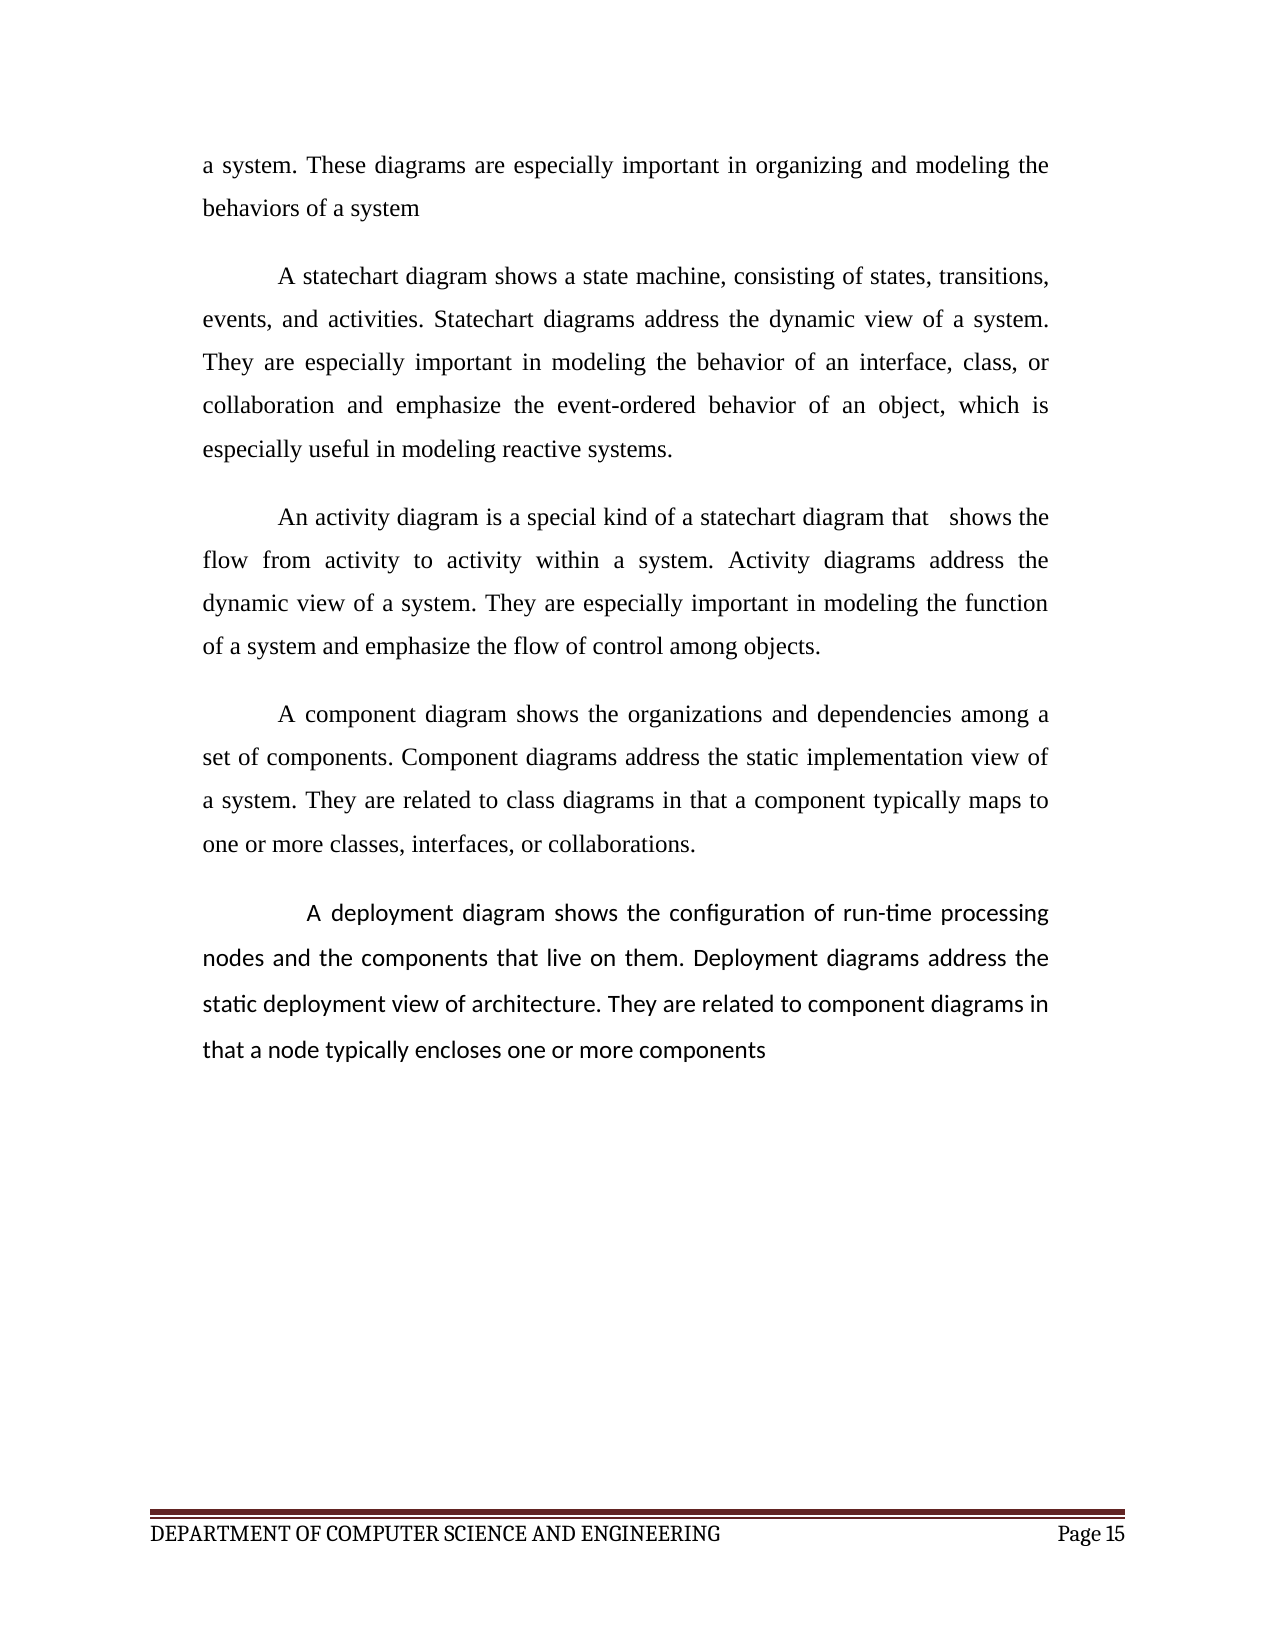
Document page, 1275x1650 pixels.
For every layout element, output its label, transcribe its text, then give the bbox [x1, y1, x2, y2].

text A deployment diagram shows the configuration of run-time processing nodes and the components that live on them. Deployment diagrams address the static deployment view of architecture. They are related to component diagrams in that a node typically encloses one or more components [202, 897, 1050, 1064]
text A component diagram shows the organizations and dependencies among a set of components. Component diagrams address the static implementation view of a system. They are related to class diagrams in that a component typically maps to one or more classes, interfaces, or collaborations. [202, 699, 1050, 857]
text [202, 150, 1050, 222]
text A statechart diagram shows a state machine, consisting of states, transitions, events, and activities. Statechart diagrams address the dynamic view of a system. They are especially important in modeling the behavior of an interface, class, or collaboration and emphasize the event-ordered behavior of an object, which is especially useful in modeling reactive systems. [202, 261, 1050, 462]
text An activity diagram is a special kind of a statechart diagram that shows the flow from activity to activity within a system. Activity diagrams address the dynamic view of a system. They are especially important in modeling the function of a system and emphasize the flow of control among objects. [202, 502, 1050, 660]
